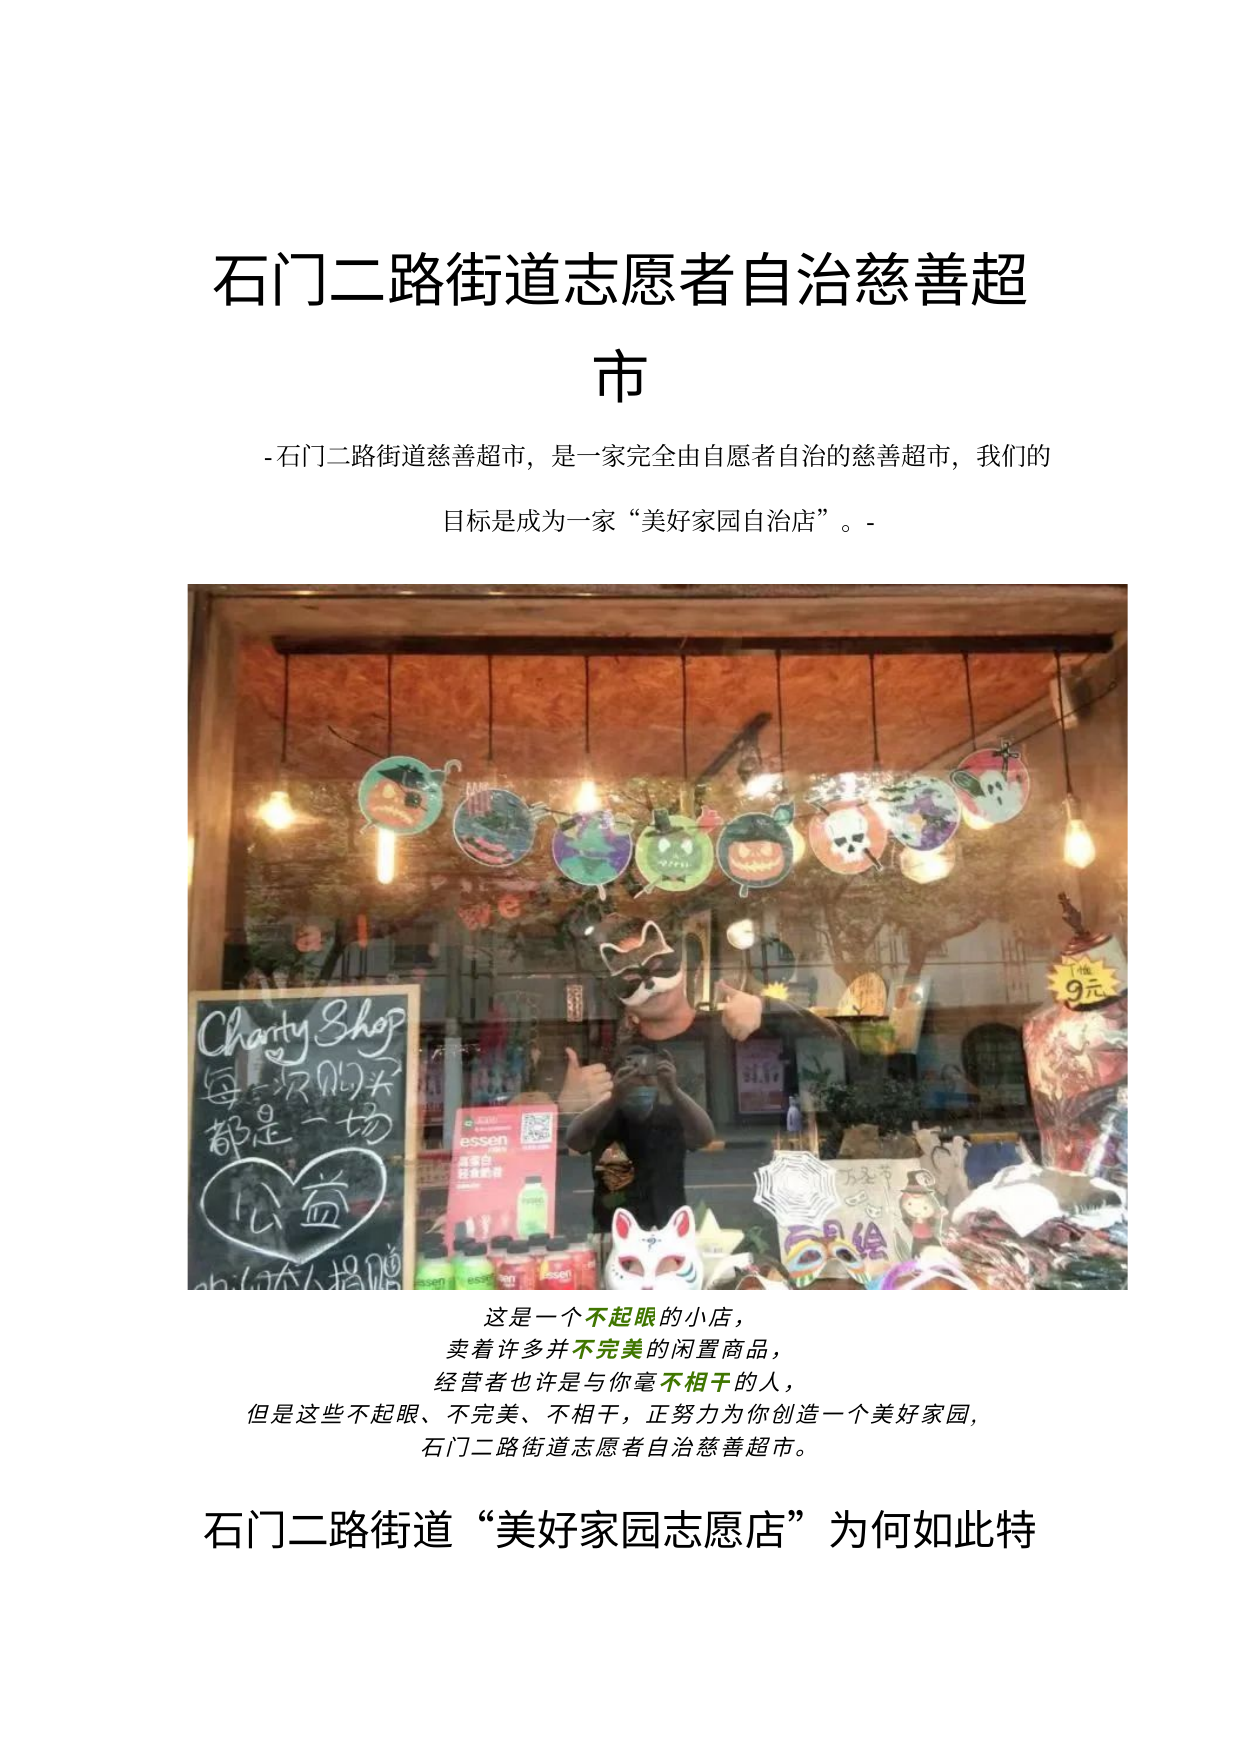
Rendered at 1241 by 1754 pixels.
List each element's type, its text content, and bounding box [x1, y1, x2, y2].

text 石门二路街道志愿者自治慈善超市。 [187, 1429, 1053, 1462]
list 石门二路街道慈善超市，是一家完全由自愿者自治的慈善超市，我们的目标是成为一家“美好家园自治店”。- [262, 422, 1053, 552]
text 但是这些不起眼、不完美、不相干，正努力为你创造一个美好家园， [187, 1397, 1053, 1429]
text 石门二路街道志愿者自治慈善超市 [187, 227, 1053, 422]
text 卖着许多并不完美的闲置商品， [187, 1332, 1053, 1364]
text 经营者也许是与你毫不相干的人， [187, 1364, 1053, 1397]
text 这是一个不起眼的小店， [187, 1299, 1053, 1332]
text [187, 1494, 1053, 1559]
picture [187, 584, 1128, 1290]
